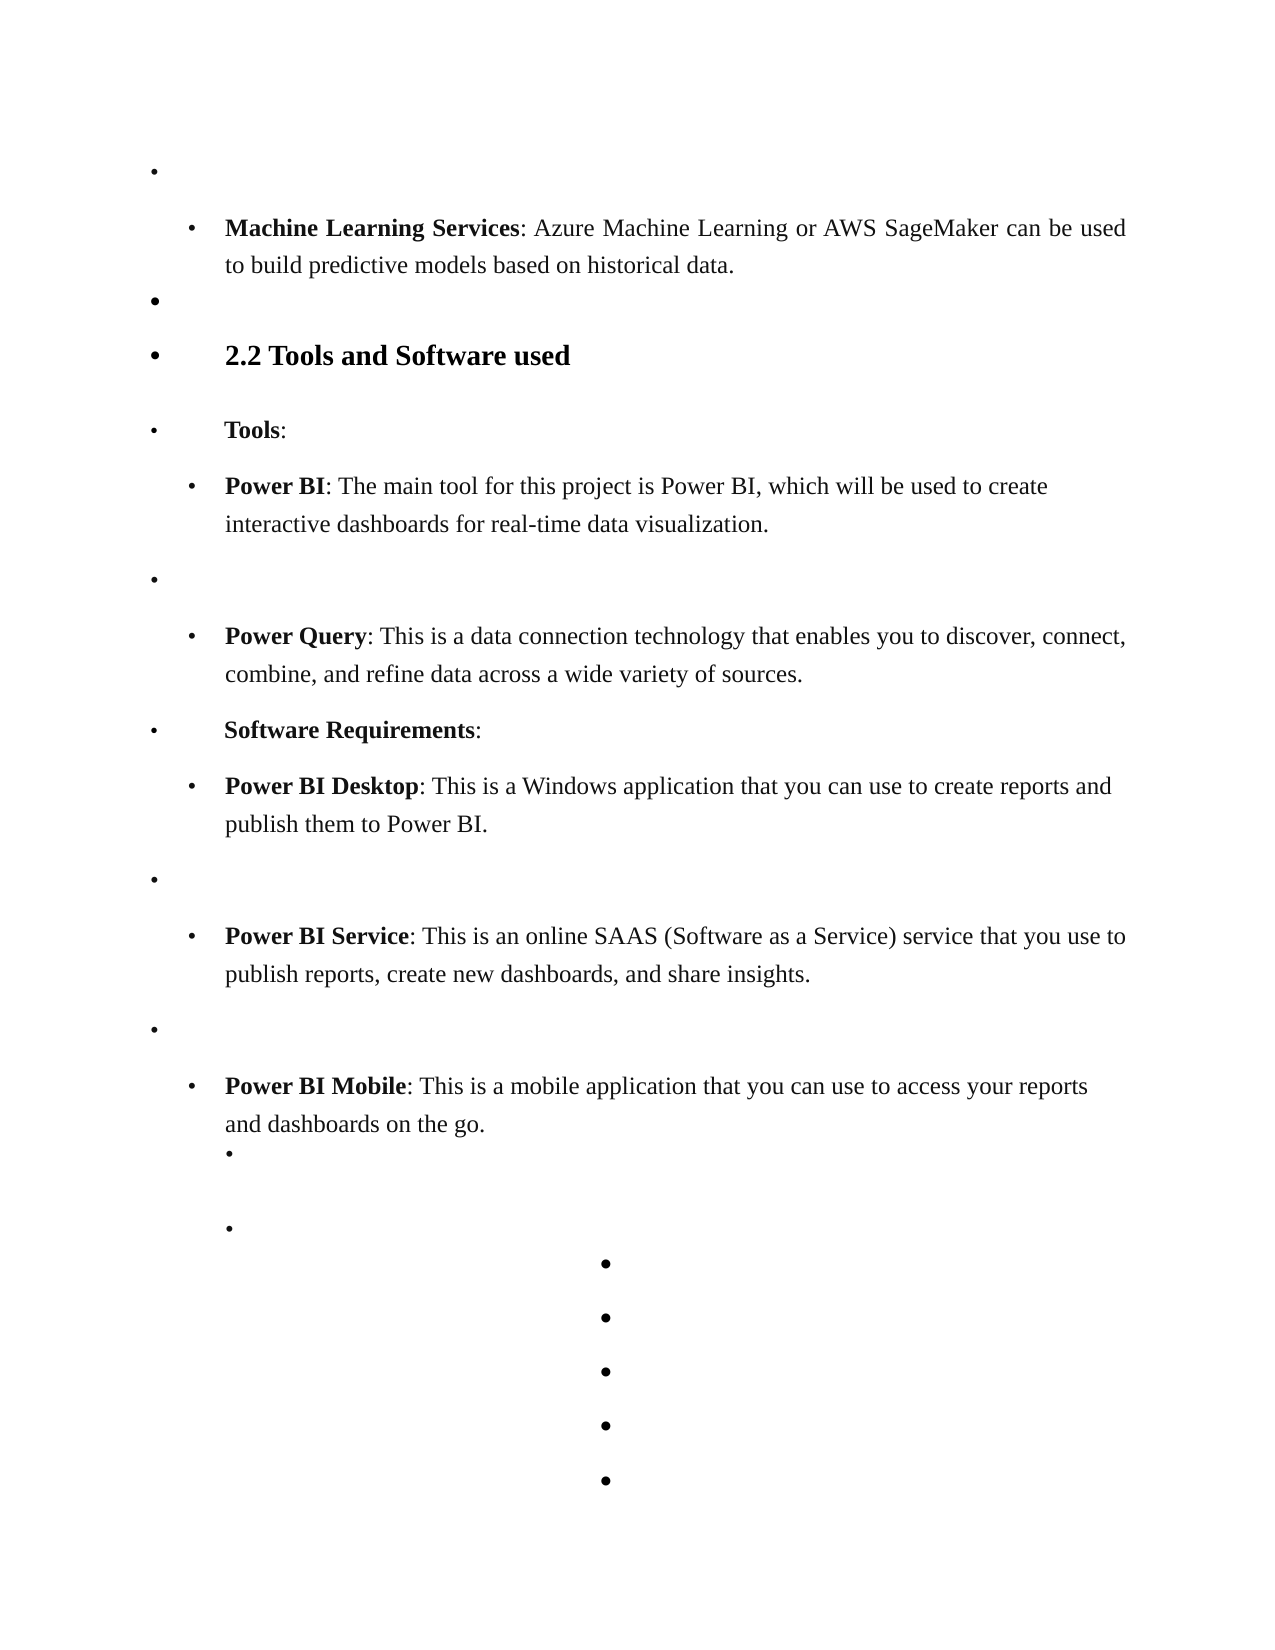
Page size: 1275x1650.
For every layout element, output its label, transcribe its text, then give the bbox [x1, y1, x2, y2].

list Software Requirements: [150, 708, 1125, 746]
list Machine Learning Services: Azure Machine Learning or AWS SageMaker can be used to build predictive models based on historical data. [187, 206, 1127, 281]
list 2.2 Tools and Software used [150, 335, 1125, 373]
list Power BI Desktop: This is a Windows application that you can use to create reports and publish them to Power BI. [187, 764, 1127, 839]
list Power BI: The main tool for this project is Power BI, which will be used to create interactive dashboards for real-time data visualization. [187, 464, 1127, 539]
list Power Query: This is a data connection technology that enables you to discover, connect, combine, and refine data across a wide variety of sources. [187, 614, 1127, 689]
list Power BI Mobile: This is a mobile application that you can use to access your reports and dashboards on the go. [187, 1064, 1127, 1139]
list Power BI Service: This is an online SAAS (Software as a Service) service that you use to publish reports, create new dashboards, and share insights. [187, 914, 1127, 989]
list Tools: [150, 408, 1125, 446]
